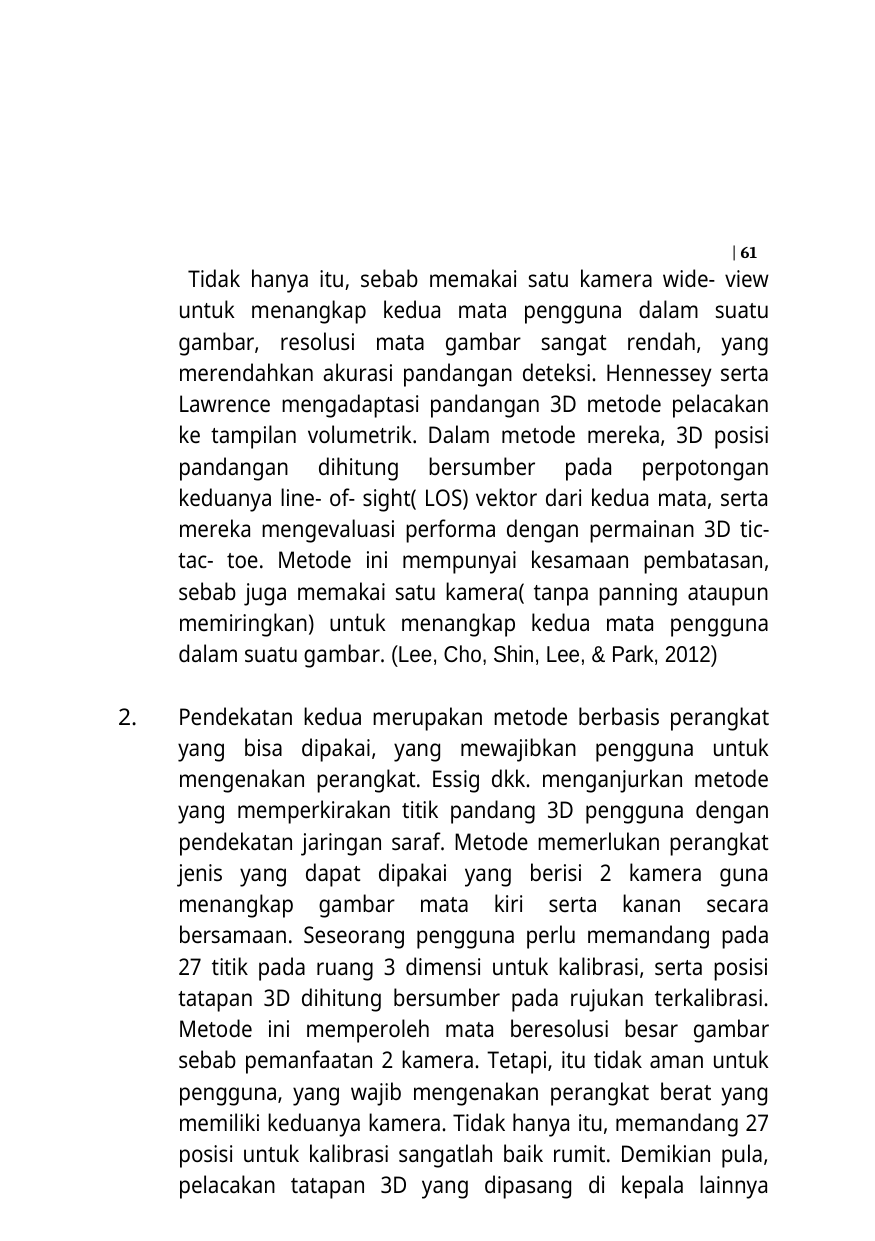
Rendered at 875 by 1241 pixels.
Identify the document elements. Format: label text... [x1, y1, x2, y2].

subtitle Tidak hanya itu, sebab memakai satu kamera wide- view untuk menangkap kedua mata pengguna dalam suatu gambar, resolusi mata gambar sangat rendah, yang merendahkan akurasi pandangan deteksi. Hennessey serta Lawrence mengadaptasi pandangan 3D metode pelacakan ke tampilan volumetrik. Dalam metode mereka, 3D posisi pandangan dihitung bersumber pada perpotongan keduanya line- of- sight( LOS) vektor dari kedua mata, serta mereka mengevaluasi performa dengan permainan 3D tic- tac- toe. Metode ini mempunyai kesamaan pembatasan, sebab juga memakai satu kamera( tanpa panning ataupun memiringkan) untuk menangkap kedua mata pengguna dalam suatu gambar. (Lee, Cho, Shin, Lee, & Park, 2012) [178, 263, 770, 669]
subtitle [118, 701, 770, 1201]
text | 61 [104, 244, 757, 263]
